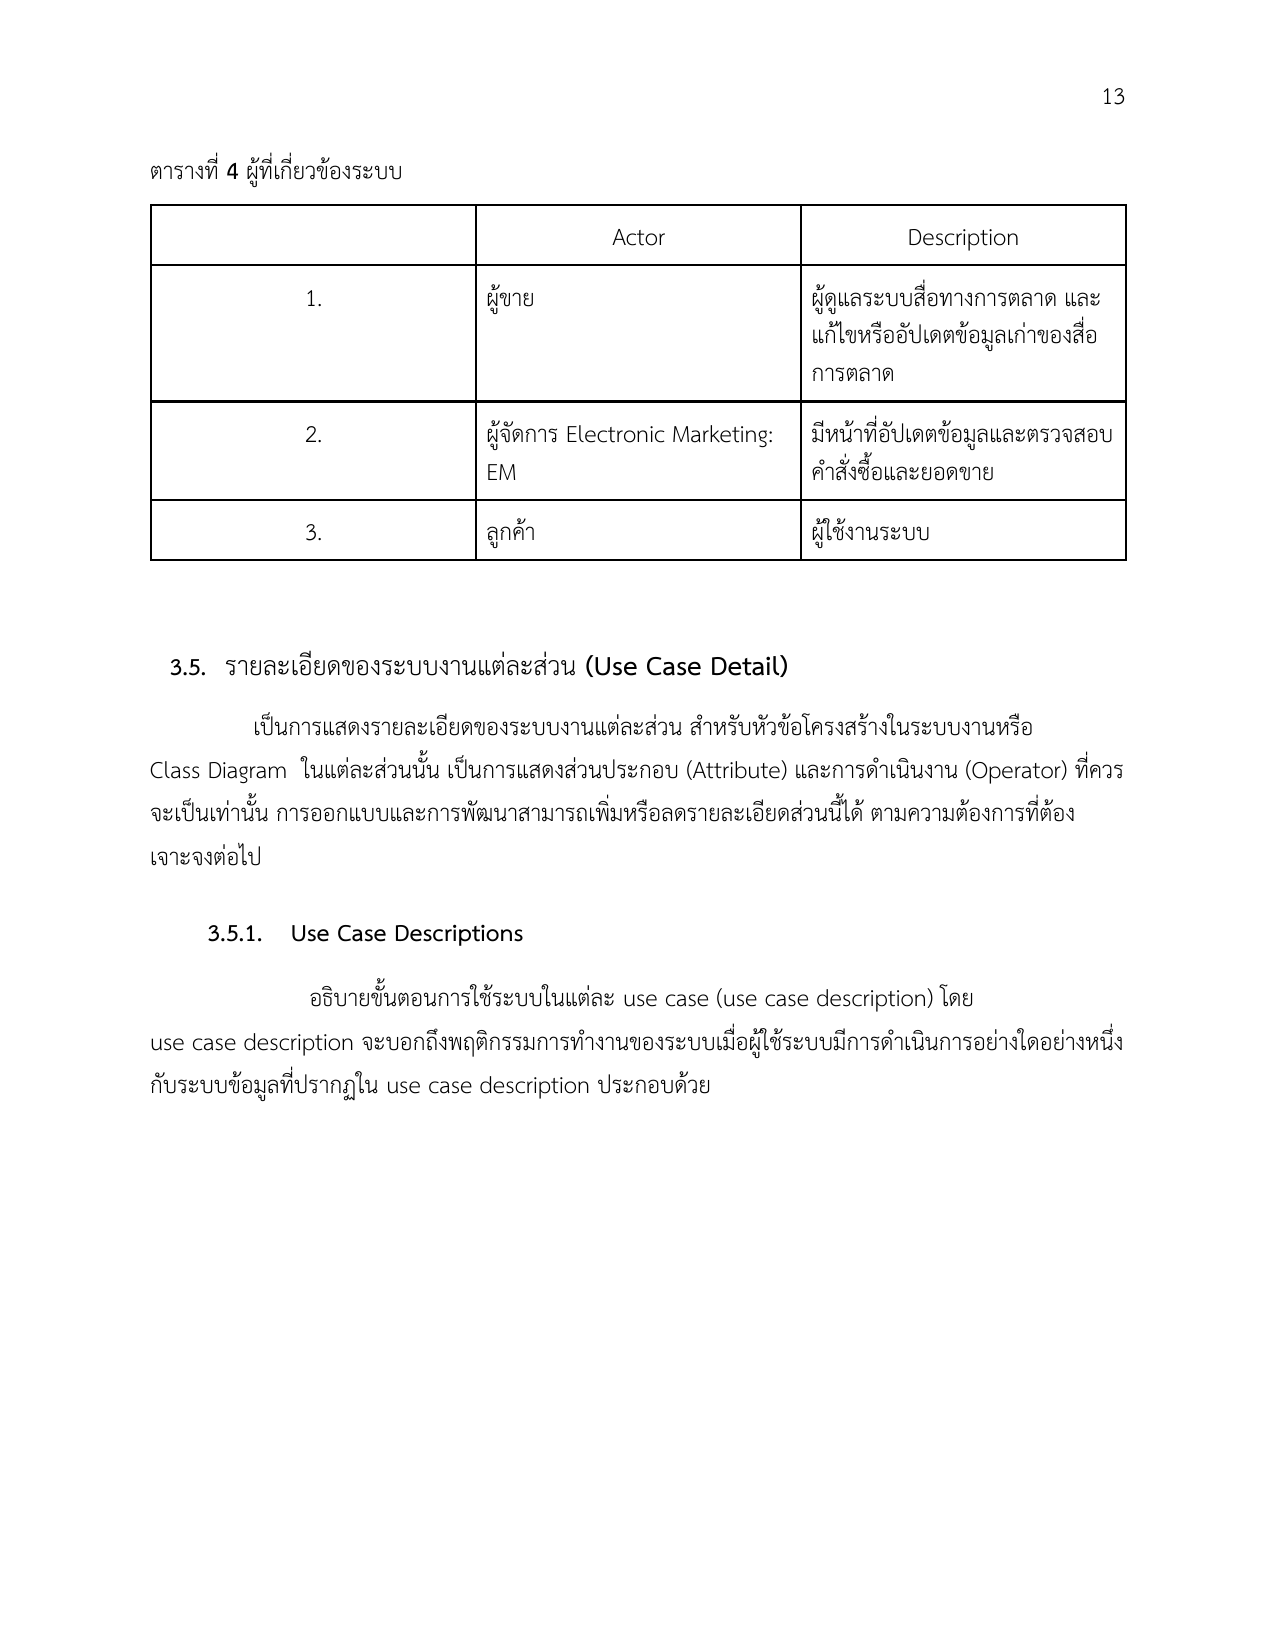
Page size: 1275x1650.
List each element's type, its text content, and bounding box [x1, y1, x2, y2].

table_cell ลูกค้า [477, 501, 800, 559]
table_header Description [802, 206, 1125, 264]
subtitle รายละเอียดของระบบงานแต่ละส่วน (Use Case Detail) [178, 642, 1125, 685]
table_cell 1. [152, 266, 475, 400]
text อธิบายขั้นตอนการใช้ระบบในแต่ละ use case (use case description) โดย use case description จะบอกถึงพฤติกรรมการทำงานของระบบเมื่อผู้ใช้ระบบมีการดำเนินการอย่างใดอย่างหนึ่งกับระบบข้อมูลที่ปรากฏใน use case description ประกอบด้วย [150, 977, 1125, 1102]
table_header Actor [477, 206, 800, 264]
text เป็นการแสดงรายละเอียดของระบบงานแต่ละส่วน สำหรับหัวข้อโครงสร้างในระบบงานหรือ Class Diagram ในแต่ละส่วนนั้น เป็นการแสดงส่วนประกอบ (Attribute) และการดำเนินงาน (Operator) ที่ควรจะเป็นเท่านั้น การออกแบบและการพัฒนาสามารถเพิ่มหรือลดรายละเอียดส่วนนี้ได้ ตามความต้องการที่ต้องเจาะจงต่อไป [150, 706, 1125, 873]
text ตารางที่ 4 ผู้ที่เกี่ยวข้องระบบ [150, 150, 1125, 188]
table_cell มีหน้าที่อัปเดตข้อมูลและตรวจสอบคำสั่งซื้อและยอดขาย [802, 403, 1125, 499]
table_cell ผู้ขาย [477, 266, 800, 400]
table_cell ผู้ดูแลระบบสื่อทางการตลาด และแก้ไขหรืออัปเดตข้อมูลเก่าของสื่อการตลาด [802, 266, 1125, 400]
table_cell ผู้จัดการ Electronic Marketing: EM [477, 403, 800, 499]
subtitle Use Case Descriptions [262, 912, 1125, 950]
table_cell 3. [152, 501, 475, 559]
table_cell 2. [152, 403, 475, 499]
table_cell ผู้ใช้งานระบบ [802, 501, 1125, 559]
table_header [152, 206, 475, 264]
